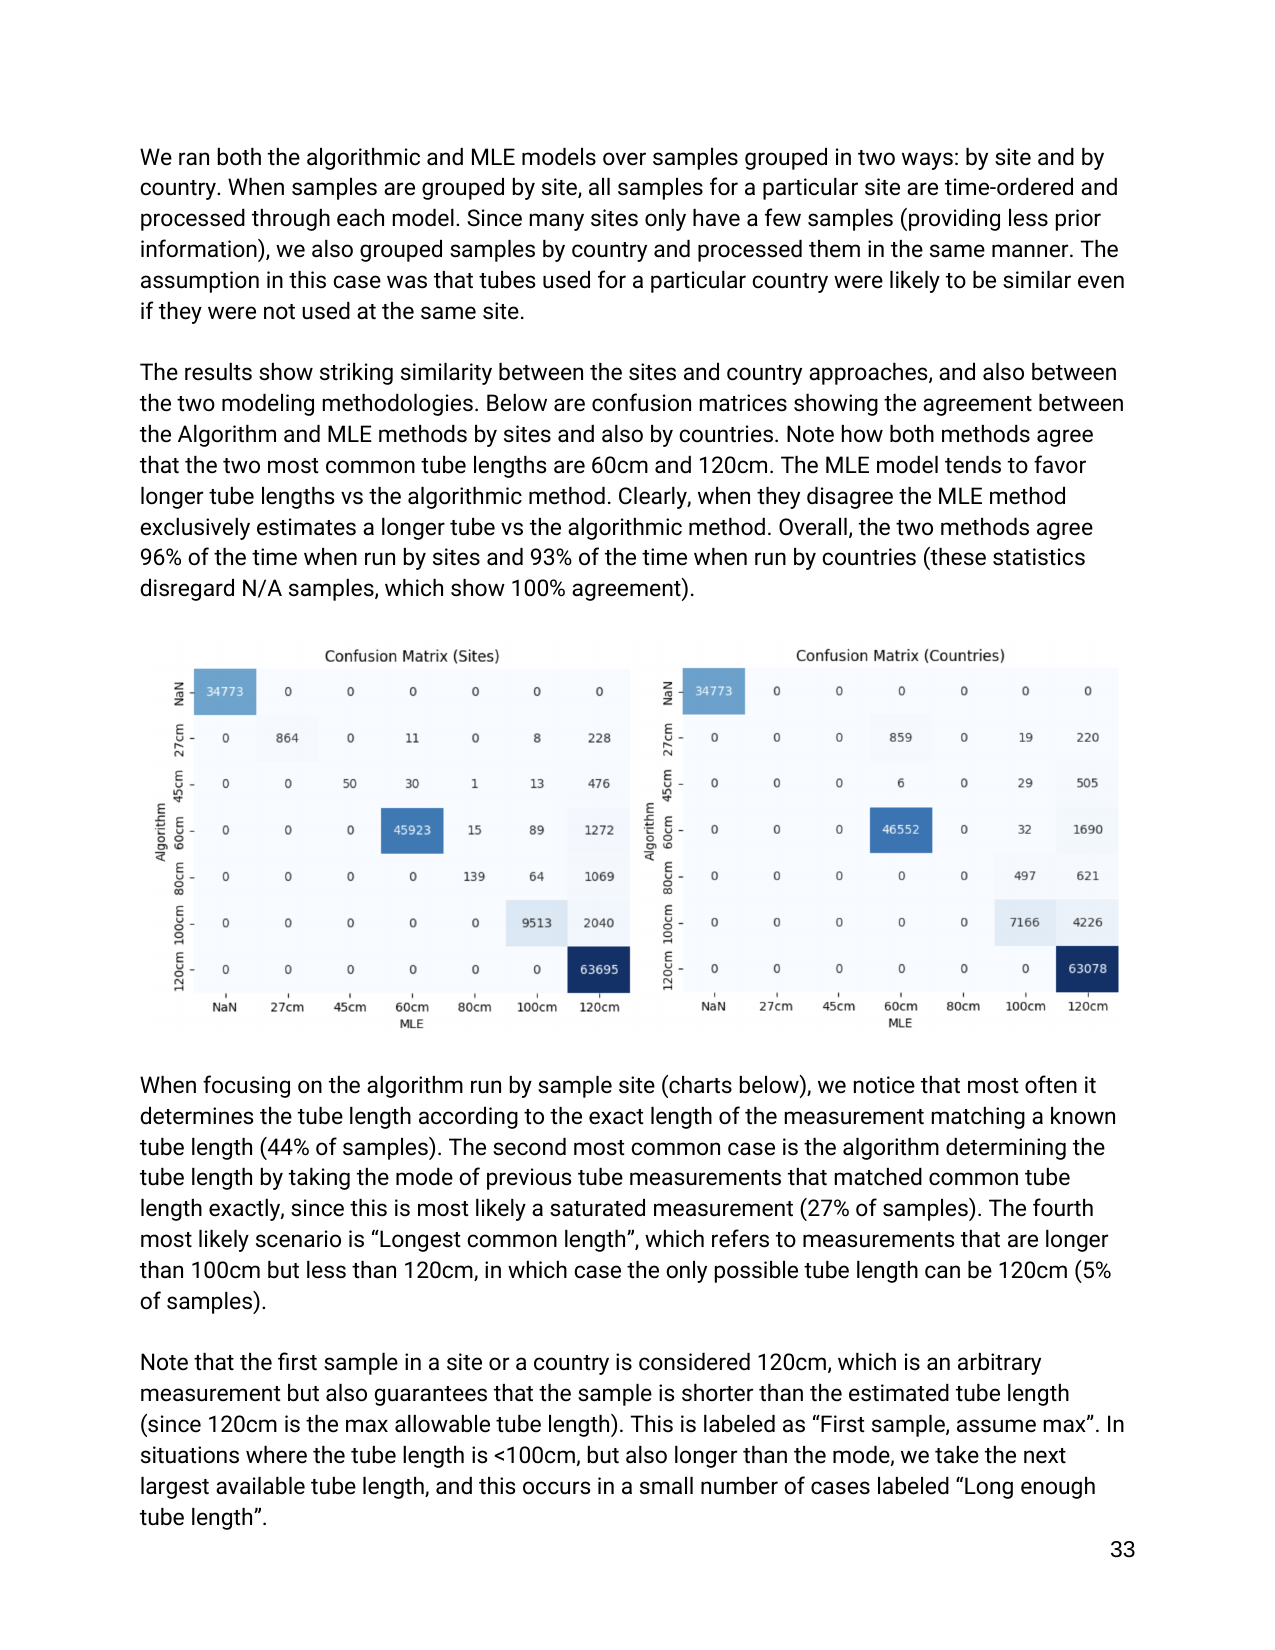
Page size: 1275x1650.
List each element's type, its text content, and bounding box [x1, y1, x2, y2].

picture [147, 637, 1128, 1038]
text We ran both the algorithmic and MLE models over samples grouped in two ways: by site and by country. When samples are grouped by site, all samples for a particular site are time-ordered and processed through each model. Since many sites only have a few samples (providing less prior information), we also grouped samples by country and processed them in the same manner. The assumption in this case was that tubes used for a particular country were likely to be similar even if they were not used at the same site. [139, 144, 1135, 325]
text When focusing on the algorithm run by sample site (charts below), we notice that most often it determines the tube length according to the exact length of the measurement matching a known tube length (44% of samples). The second most common case is the algorithm determining the tube length by taking the mode of previous tube measurements that matched common tube length exactly, since this is most likely a saturated measurement (27% of samples). The fourth most likely scenario is “Longest common length”, which refers to measurements that are longer than 100cm but less than 120cm, in which case the only possible tube length can be 120cm (5% of samples). [139, 1072, 1135, 1315]
text The results show striking similarity between the sites and country approaches, and also between the two modeling methodologies. Below are confusion matrices showing the agreement between the Algorithm and MLE methods by sites and also by countries. Note how both methods agree that the two most common tube lengths are 60cm and 120cm. The MLE model tends to favor longer tube lengths vs the algorithmic method. Clearly, when they disagree the MLE method exclusively estimates a longer tube vs the algorithmic method. Overall, the two methods agree 96% of the time when run by sites and 93% of the time when run by countries (these statistics disregard N/A samples, which show 100% agreement). [139, 359, 1135, 602]
text Note that the first sample in a site or a country is considered 120cm, which is an arbitrary measurement but also guarantees that the sample is shorter than the estimated tube length (since 120cm is the max allowable tube length). This is labeled as “First sample, assume max”. In situations where the tube length is <100cm, but also longer than the mode, we take the next largest available tube length, and this occurs in a small number of cases labeled “Long enough tube length”. [139, 1349, 1135, 1531]
